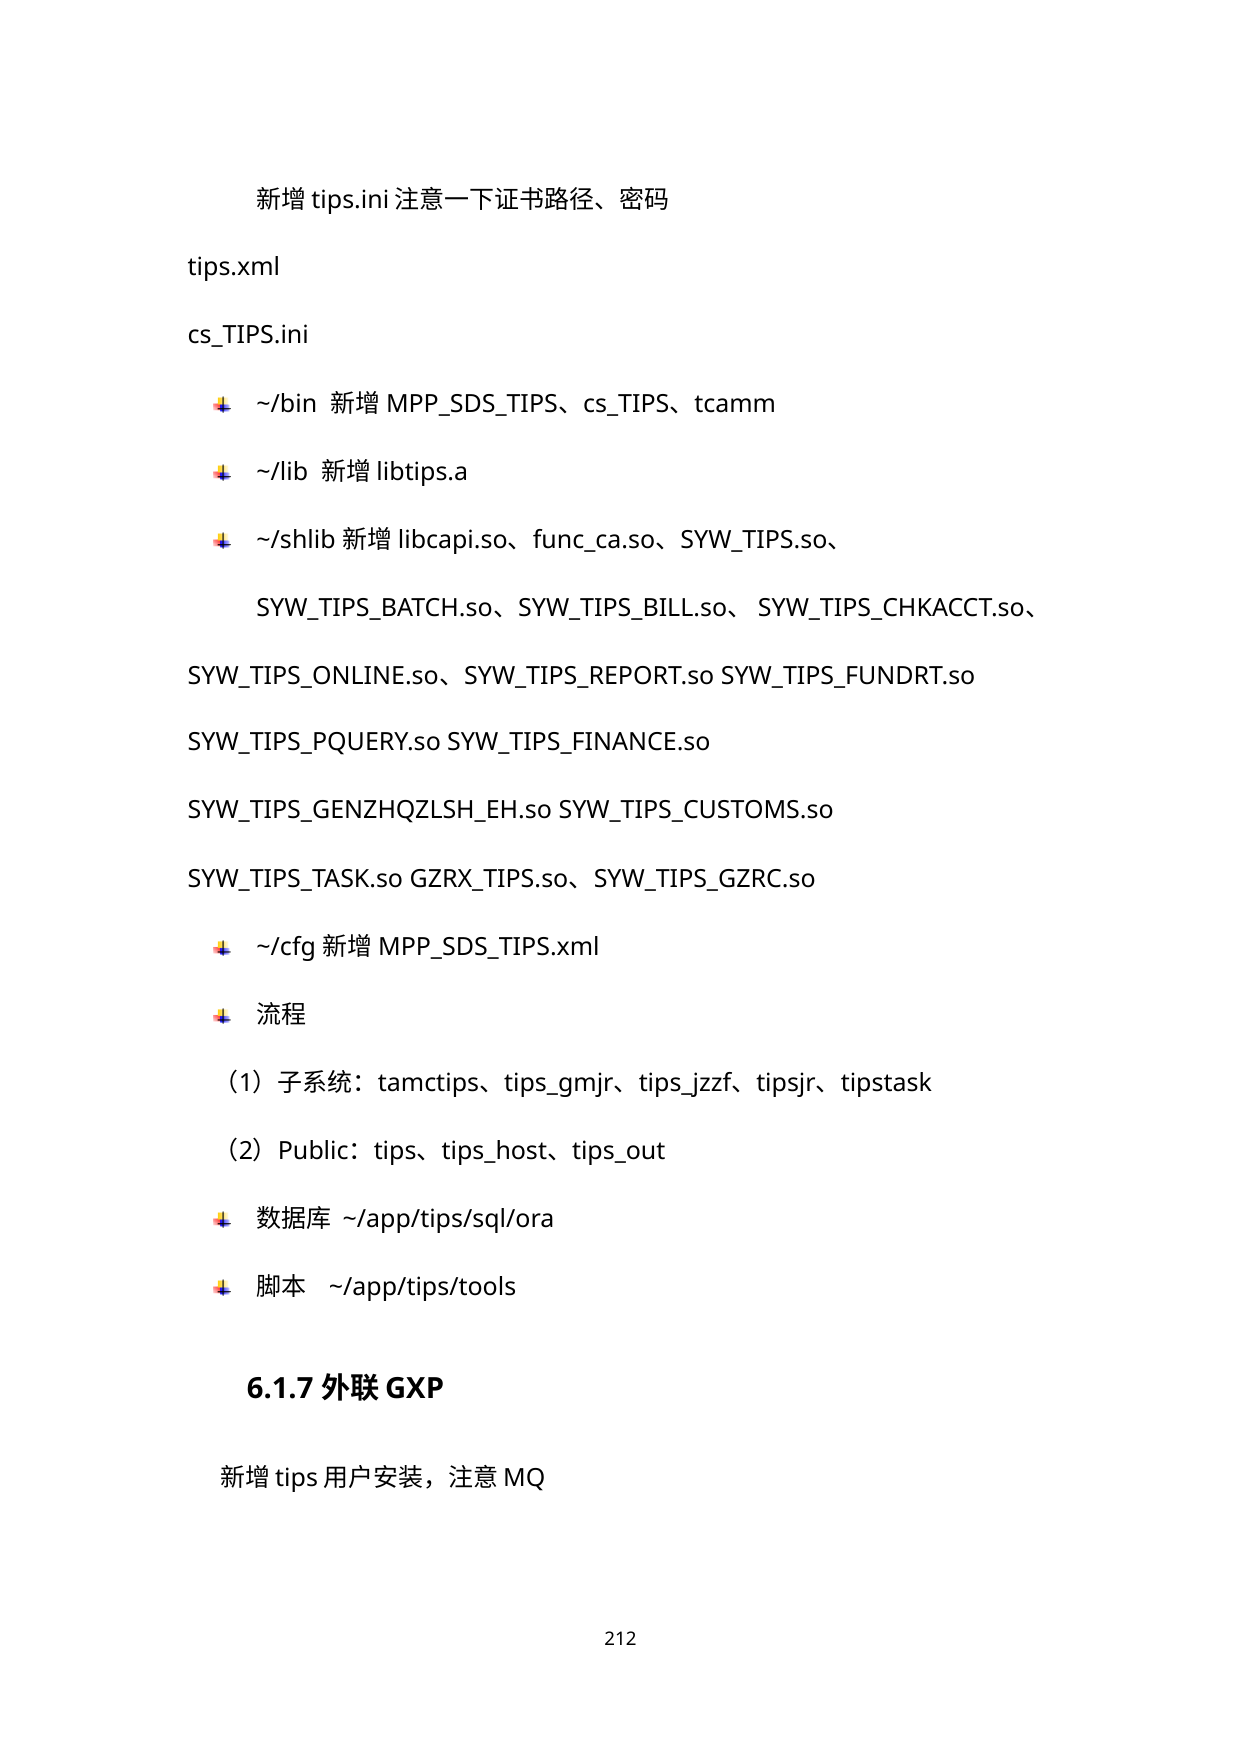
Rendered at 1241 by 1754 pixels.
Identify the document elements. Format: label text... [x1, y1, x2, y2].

text tips.xml [187, 232, 1053, 300]
subtitle 外联GXP [247, 1352, 1053, 1420]
list 数据库 ~/app/tips/sql/ora [212, 1183, 1053, 1251]
text cs_TIPS.ini [187, 300, 1053, 368]
list 流程 [212, 979, 1053, 1047]
picture [213, 395, 231, 413]
list ~/cfg 新增 MPP_SDS_TIPS.xml [212, 911, 1053, 979]
picture [213, 1210, 231, 1228]
picture [213, 1007, 231, 1024]
picture [213, 463, 231, 481]
text 新增tips用户安装，注意MQ [187, 1441, 1053, 1509]
text （1）子系统：tamctips、tips_gmjr、tips_jzzf、tipsjr、tipstask [187, 1047, 1053, 1115]
text SYW_TIPS_ONLINE.so、SYW_TIPS_REPORT.so SYW_TIPS_FUNDRT.so SYW_TIPS_PQUERY.so SYW_TIPS_FINANCE.so SYW_TIPS_GENZHQZLSH_EH.so SYW_TIPS_CUSTOMS.so SYW_TIPS_TASK.so GZRX_TIPS.so、SYW_TIPS_GZRC.so [187, 639, 1053, 911]
list ~/shlib 新增 libcapi.so、func_ca.so、SYW_TIPS.so、 SYW_TIPS_BATCH.so、SYW_TIPS_BILL.so、 SYW_TIPS_CHKACCT.so、 [212, 503, 1053, 639]
text 新增tips.ini注意一下证书路径、密码 [256, 164, 1053, 232]
picture [213, 1278, 231, 1296]
list ~/bin 新增 MPP_SDS_TIPS、cs_TIPS、tcamm [212, 368, 1053, 436]
text （2）Public：tips、tips_host、tips_out [187, 1115, 1053, 1183]
list 脚本 ~/app/tips/tools [212, 1251, 1053, 1318]
picture [213, 531, 231, 549]
picture [213, 939, 231, 956]
list ~/lib 新增libtips.a [212, 436, 1053, 503]
